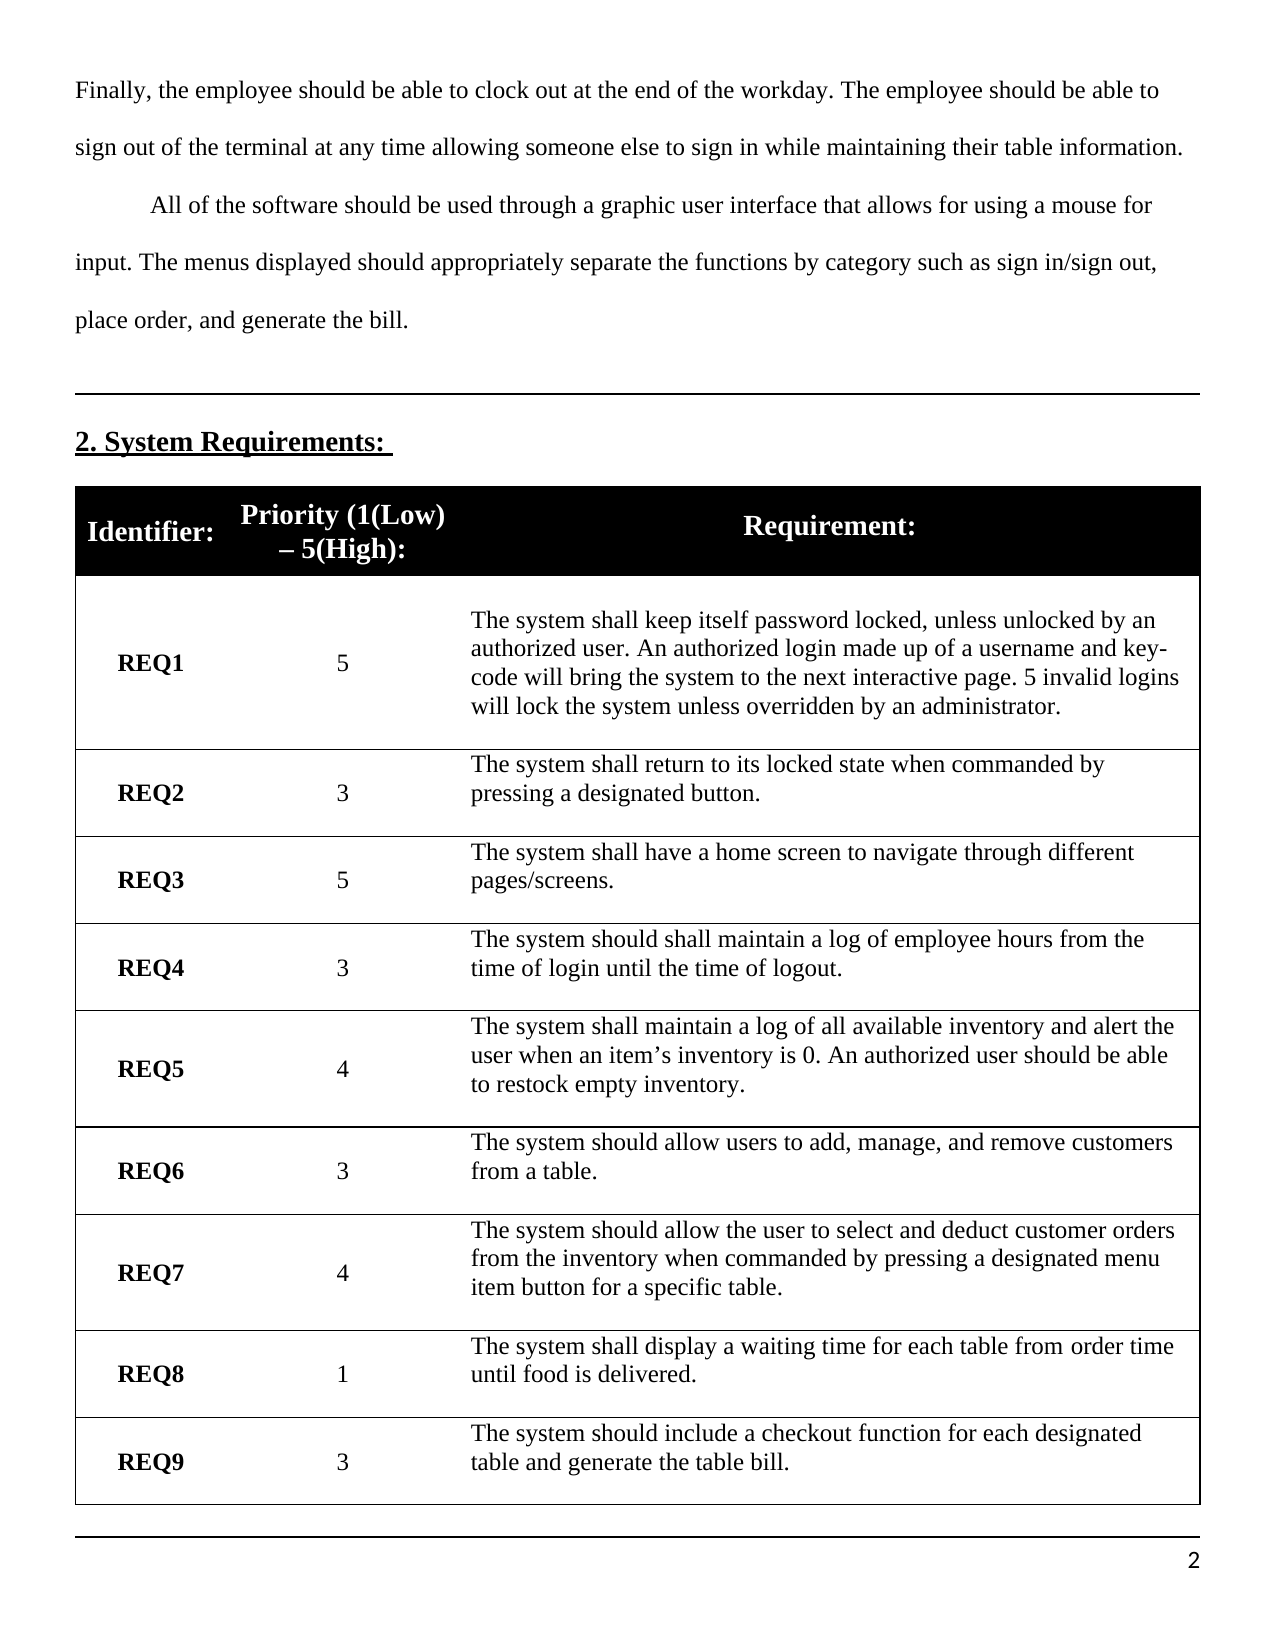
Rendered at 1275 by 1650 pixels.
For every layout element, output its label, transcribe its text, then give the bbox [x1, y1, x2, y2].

table_cell 4 [226, 1011, 459, 1126]
table_header Identifier: [76, 487, 226, 575]
table_cell 3 [226, 1128, 459, 1214]
table_cell 3 [226, 1418, 459, 1504]
table_cell REQ8 [76, 1331, 226, 1417]
table_cell REQ6 [76, 1128, 226, 1214]
table_cell REQ3 [76, 837, 226, 923]
table_cell REQ5 [76, 1011, 226, 1126]
table_cell 1 [226, 1331, 459, 1417]
table_cell REQ2 [76, 750, 226, 836]
table_cell REQ9 [76, 1418, 226, 1504]
table_header Priority (1(Low) – 5(High): [226, 487, 459, 575]
table_cell 4 [226, 1215, 459, 1330]
text 2. System Requirements: [75, 424, 1200, 457]
table_cell The system should include a checkout function for each designated table and generate the table bill. [459, 1418, 1199, 1504]
table_cell The system shall maintain a log of all available inventory and alert the user when an item’s inventory is 0. An authorized user should be able to restock empty inventory. [459, 1011, 1199, 1126]
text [75, 75, 1200, 161]
text All of the software should be used through a graphic user interface that allows for using a mouse for input. The menus displayed should appropriately separate the functions by category such as sign in/sign out, place order, and generate the bill. [75, 190, 1200, 334]
table_cell REQ1 [76, 576, 226, 748]
table_cell The system should allow users to add, manage, and remove customers from a table. [459, 1128, 1199, 1214]
table_cell The system shall keep itself password locked, unless unlocked by an authorized user. An authorized login made up of a username and key-code will bring the system to the next interactive page. 5 invalid logins will lock the system unless overridden by an administrator. [459, 576, 1199, 748]
table_cell 3 [226, 924, 459, 1010]
table_cell 3 [226, 750, 459, 836]
table_cell REQ7 [76, 1215, 226, 1330]
table_cell 5 [226, 576, 459, 748]
table_header Requirement: [459, 487, 1199, 575]
table_cell The system shall display a waiting time for each table from order time until food is delivered. [459, 1331, 1199, 1417]
table_cell The system should shall maintain a log of employee hours from the time of login until the time of logout. [459, 924, 1199, 1010]
table_cell The system shall return to its locked state when commanded by pressing a designated button. [459, 750, 1199, 836]
table_cell 5 [226, 837, 459, 923]
table_cell The system shall have a home screen to navigate through different pages/screens. [459, 837, 1199, 923]
table_cell The system should allow the user to select and deduct customer orders from the inventory when commanded by pressing a designated menu item button for a specific table. [459, 1215, 1199, 1330]
table_cell REQ4 [76, 924, 226, 1010]
